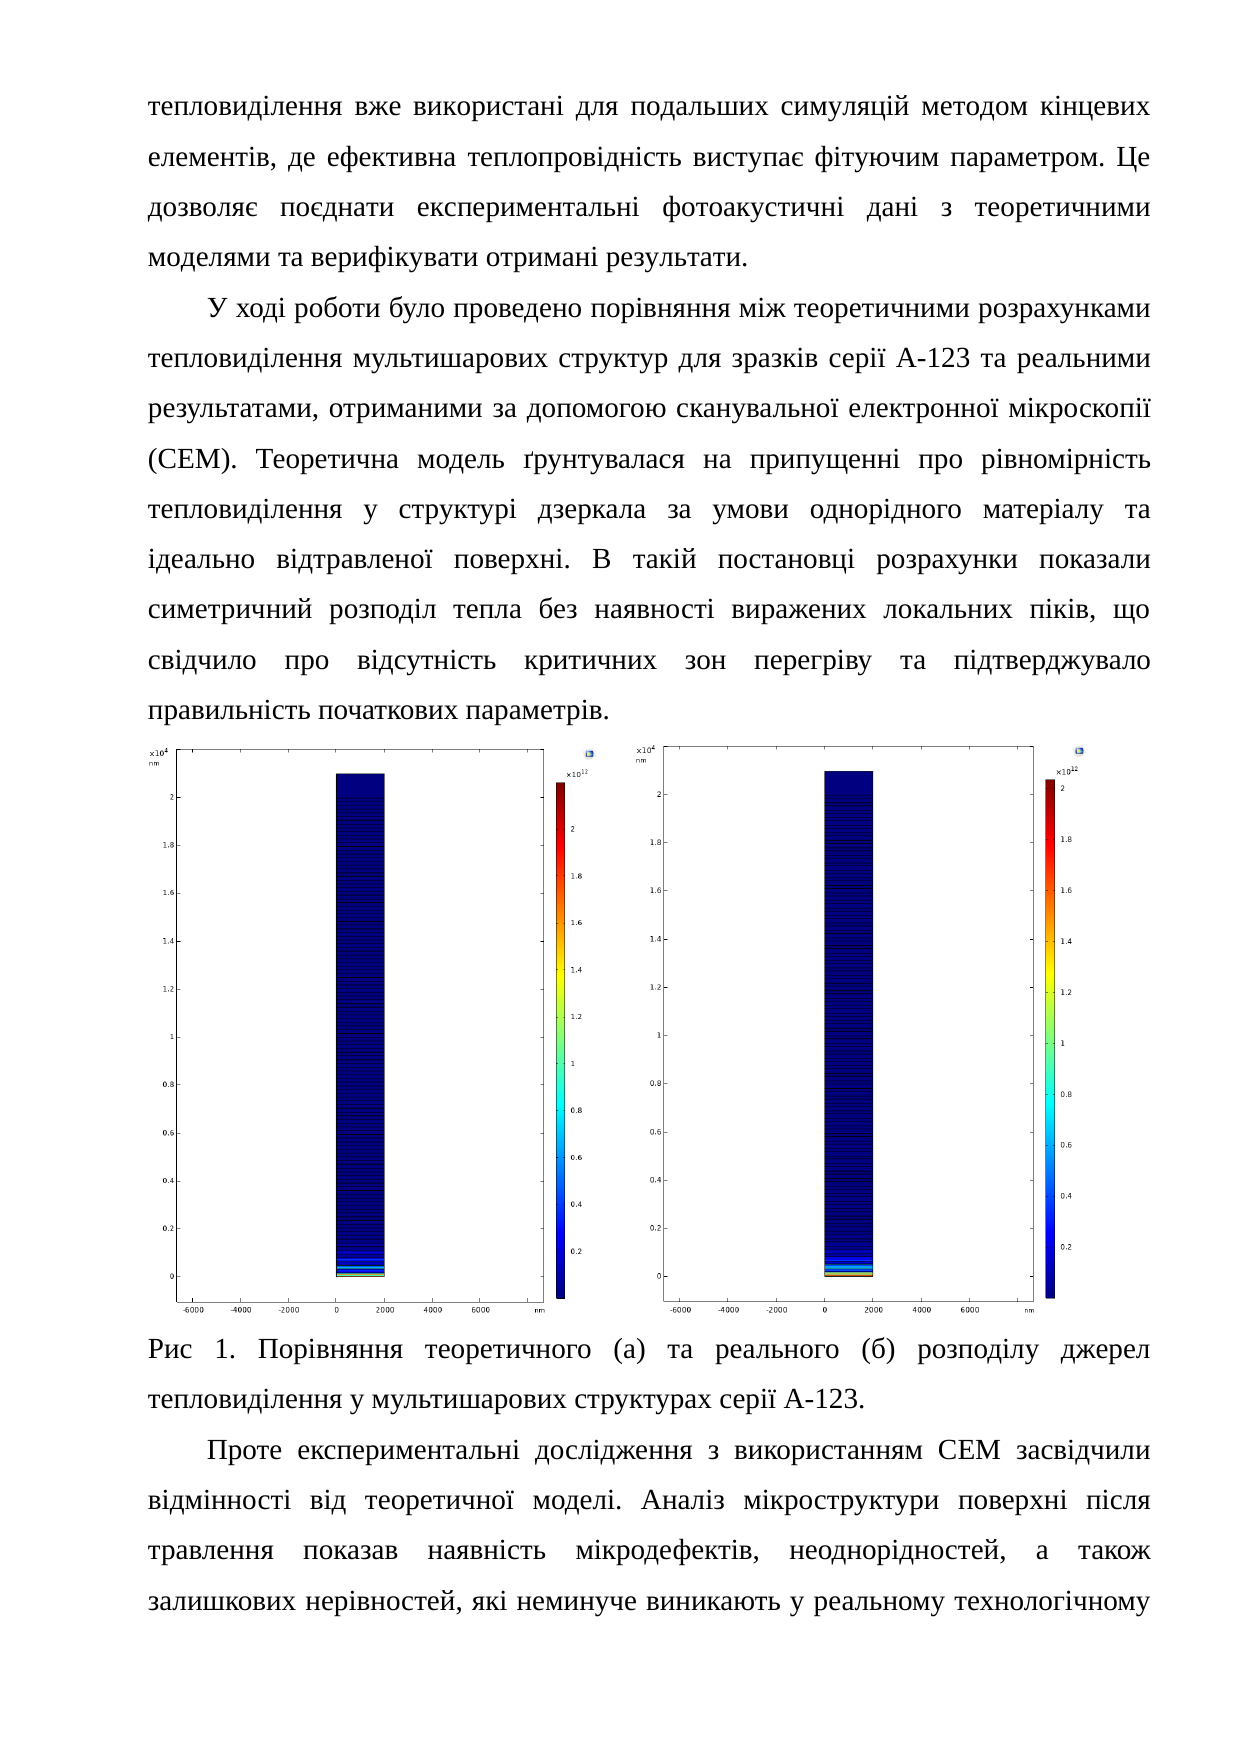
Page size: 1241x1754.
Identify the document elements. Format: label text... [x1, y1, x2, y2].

text Рис 1. Порівняння теоретичного (а) та реального (б) розподілу джерел тепловиділення у мультишарових структурах серії А-123. [148, 1331, 1152, 1415]
text У ході роботи було проведено порівняння між теоретичними розрахунками тепловиділення мультишарових структур для зразків серії А-123 та реальними результатами, отриманими за допомогою сканувальної електронної мікроскопії (СЕМ). Теоретична модель ґрунтувалася на припущенні про рівномірність тепловиділення у структурі дзеркала за умови однорідного матеріалу та ідеально відтравленої поверхні. В такій постановці розрахунки показали симетричний розподіл тепла без наявності виражених локальних піків, що свідчило про відсутність критичних зон перегріву та підтверджувало правильність початкових параметрів. [148, 290, 1152, 726]
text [148, 88, 1152, 273]
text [148, 1432, 1152, 1616]
picture [634, 742, 1088, 1315]
picture [147, 745, 598, 1315]
